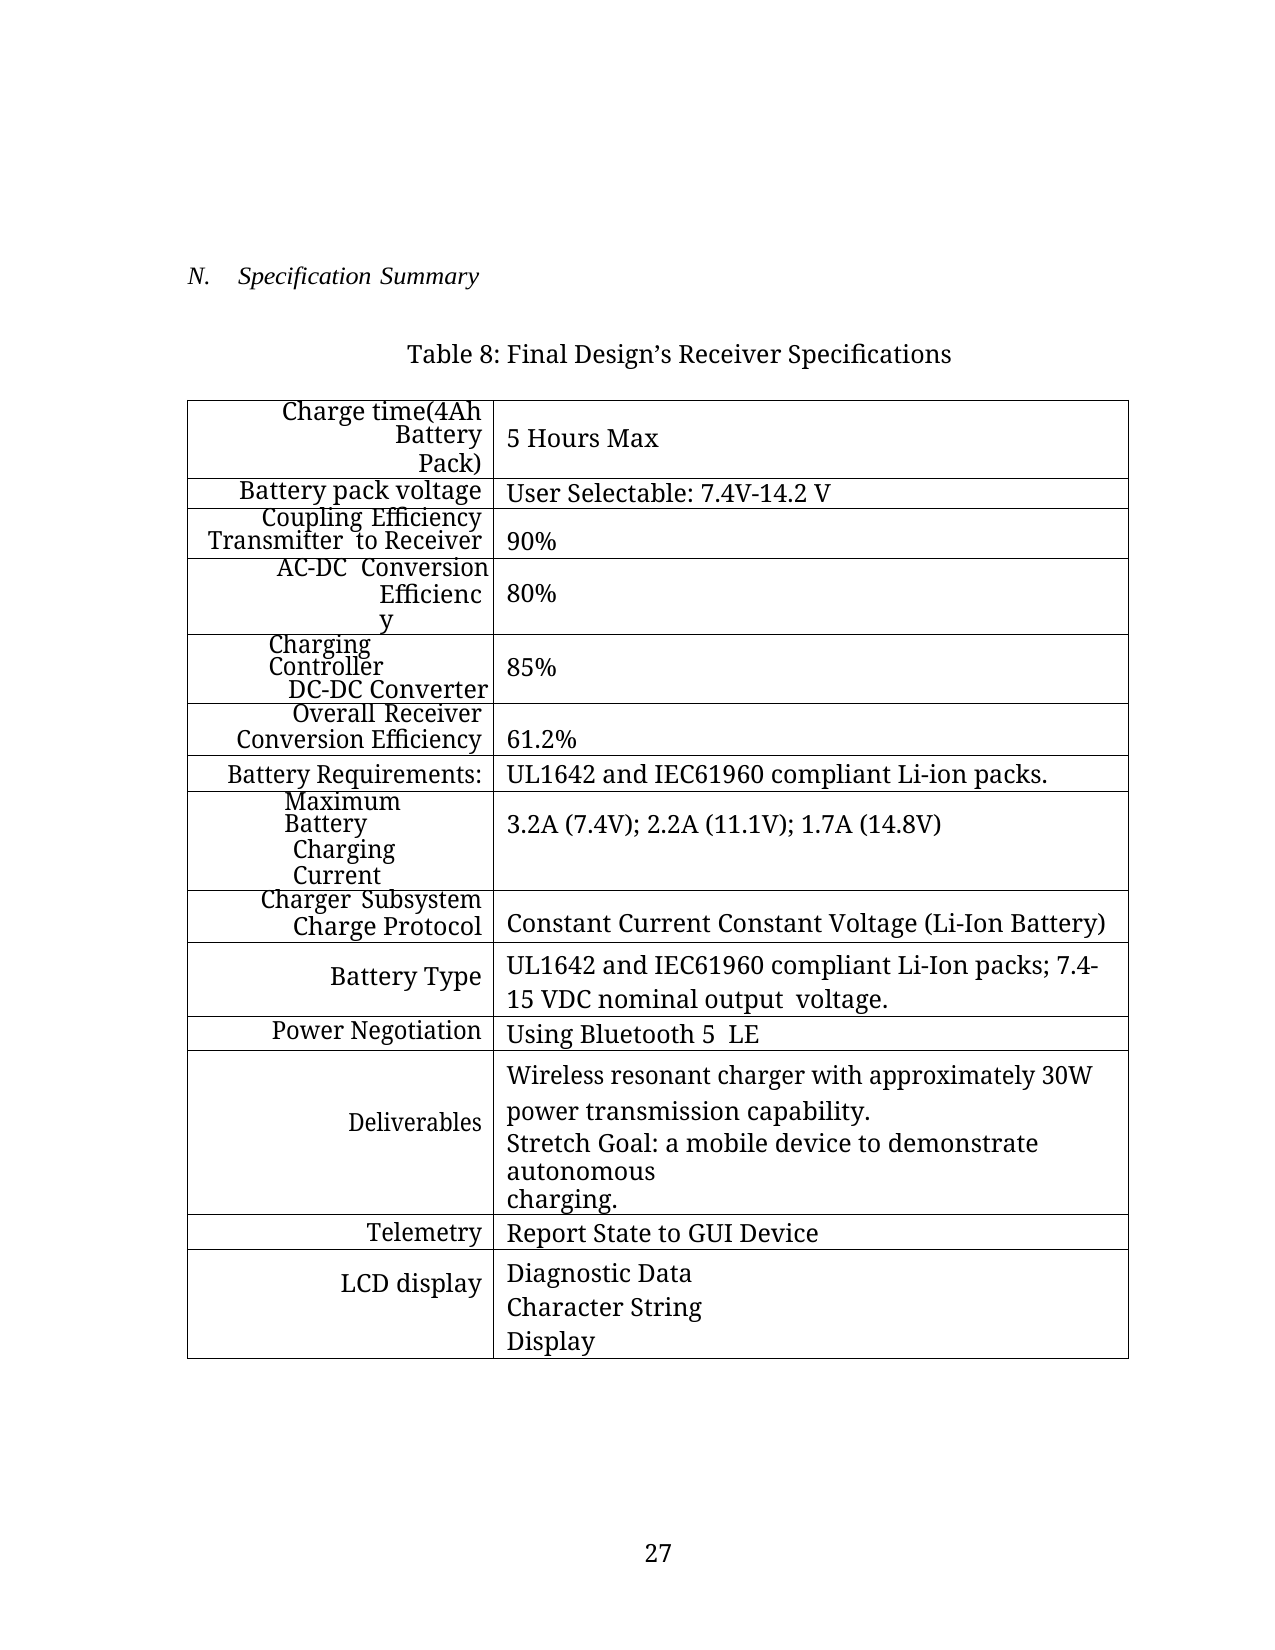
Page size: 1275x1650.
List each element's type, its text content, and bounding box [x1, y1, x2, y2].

table_cell Deliverables [188, 1051, 493, 1213]
table_cell Battery Requirements: [188, 756, 493, 791]
table_header 5 Hours Max [494, 401, 1128, 477]
table_cell 61.2% [494, 704, 1128, 755]
text Table 8: Final Design’s Receiver Specifications [407, 337, 1225, 371]
table_cell Charging Controller DC-DC Converter [188, 635, 493, 703]
table_cell Constant Current Constant Voltage (Li-Ion Battery) [494, 891, 1128, 942]
table_cell UL1642 and IEC61960 compliant Li-Ion packs; 7.4-15 VDC nominal output voltage. [494, 943, 1128, 1016]
table_cell Overall Receiver Conversion Efficiency [188, 704, 493, 755]
table_cell User Selectable: 7.4V-14.2 V [494, 479, 1128, 507]
table_cell UL1642 and IEC61960 compliant Li-ion packs. [494, 756, 1128, 791]
table_header Charge time(4Ah Battery Pack) [188, 401, 493, 477]
table_cell Coupling Efficiency Transmitter to Receiver [188, 509, 493, 558]
list Specification Summary [187, 261, 1225, 289]
table_cell LCD display [188, 1250, 493, 1358]
table_cell Maximum Battery Charging Current [188, 792, 493, 890]
table_cell Using Bluetooth 5 LE [494, 1017, 1128, 1050]
table_cell 90% [494, 509, 1128, 558]
table_cell 3.2A (7.4V); 2.2A (11.1V); 1.7A (14.8V) [494, 792, 1128, 890]
table_cell 80% [494, 559, 1128, 634]
table_cell Telemetry [188, 1215, 493, 1249]
table_cell Battery Type [188, 943, 493, 1016]
table_cell Charger Subsystem Charge Protocol [188, 891, 493, 942]
table_cell Wireless resonant charger with approximately 30W power transmission capability. Stretch Goal: a mobile device to demonstrate autonomous charging. [494, 1051, 1128, 1213]
table_cell Power Negotiation [188, 1017, 493, 1050]
table_cell Report State to GUI Device [494, 1215, 1128, 1249]
table_cell Battery pack voltage [188, 479, 493, 507]
table_cell 85% [494, 635, 1128, 703]
table_cell AC-DC Conversion Efficiency [188, 559, 493, 634]
table_cell Diagnostic Data Character String Display [494, 1250, 1128, 1358]
